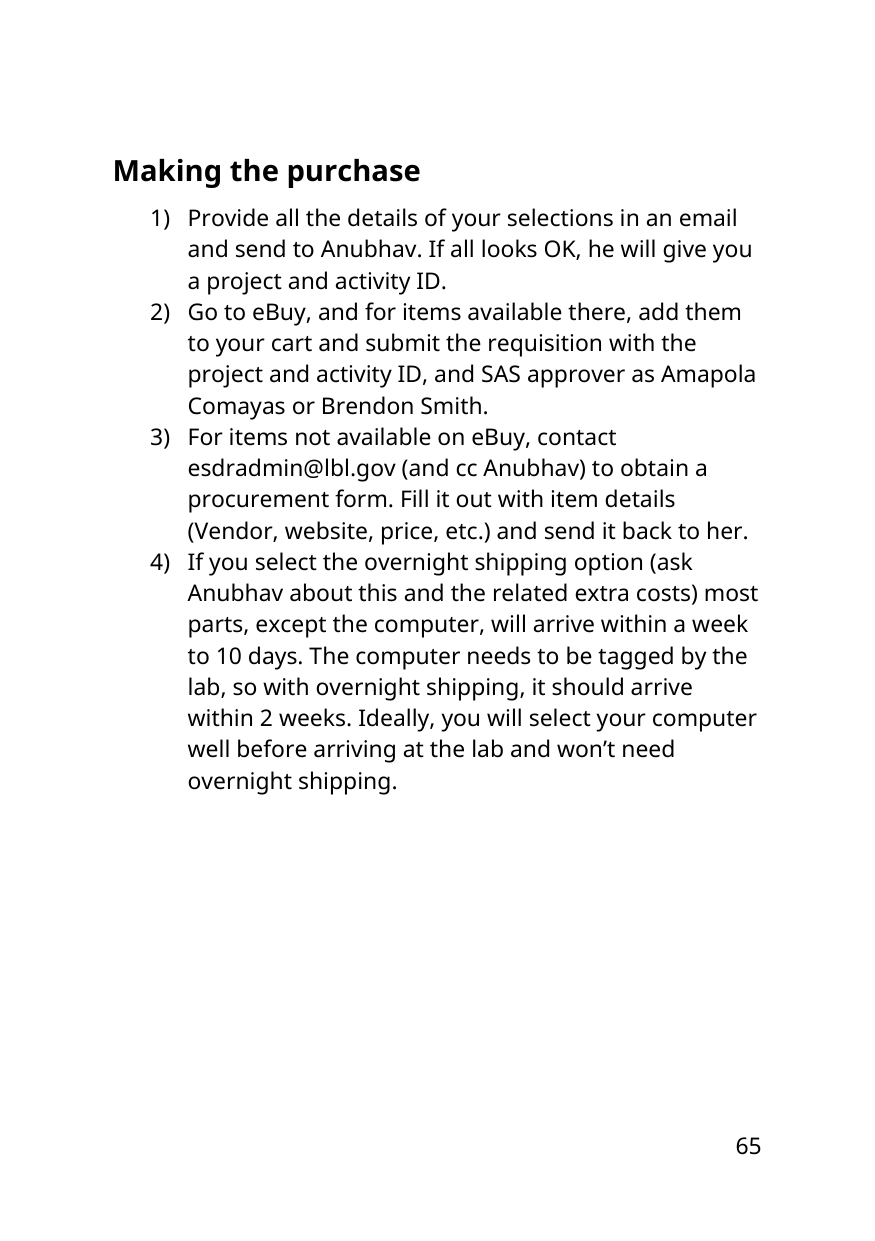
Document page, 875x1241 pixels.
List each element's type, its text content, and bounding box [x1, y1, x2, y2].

list Provide all the details of your selections in an email and send to Anubhav. If all looks OK, he will give you a project and activity ID. [150, 202, 762, 296]
subtitle Making the purchase [112, 150, 762, 190]
list If you select the overnight shipping option (ask Anubhav about this and the related extra costs) most parts, except the computer, will arrive within a week to 10 days. The computer needs to be tagged by the lab, so with overnight shipping, it should arrive within 2 weeks. Ideally, you will select your computer well before arriving at the lab and won’t need overnight shipping. [150, 546, 762, 796]
list Go to eBuy, and for items available there, add them to your cart and submit the requisition with the project and activity ID, and SAS approver as Amapola Comayas or Brendon Smith. [150, 296, 762, 421]
list For items not available on eBuy, contact esdradmin@lbl.gov (and cc Anubhav) to obtain a procurement form. Fill it out with item details (Vendor, website, price, etc.) and send it back to her. [150, 421, 762, 546]
